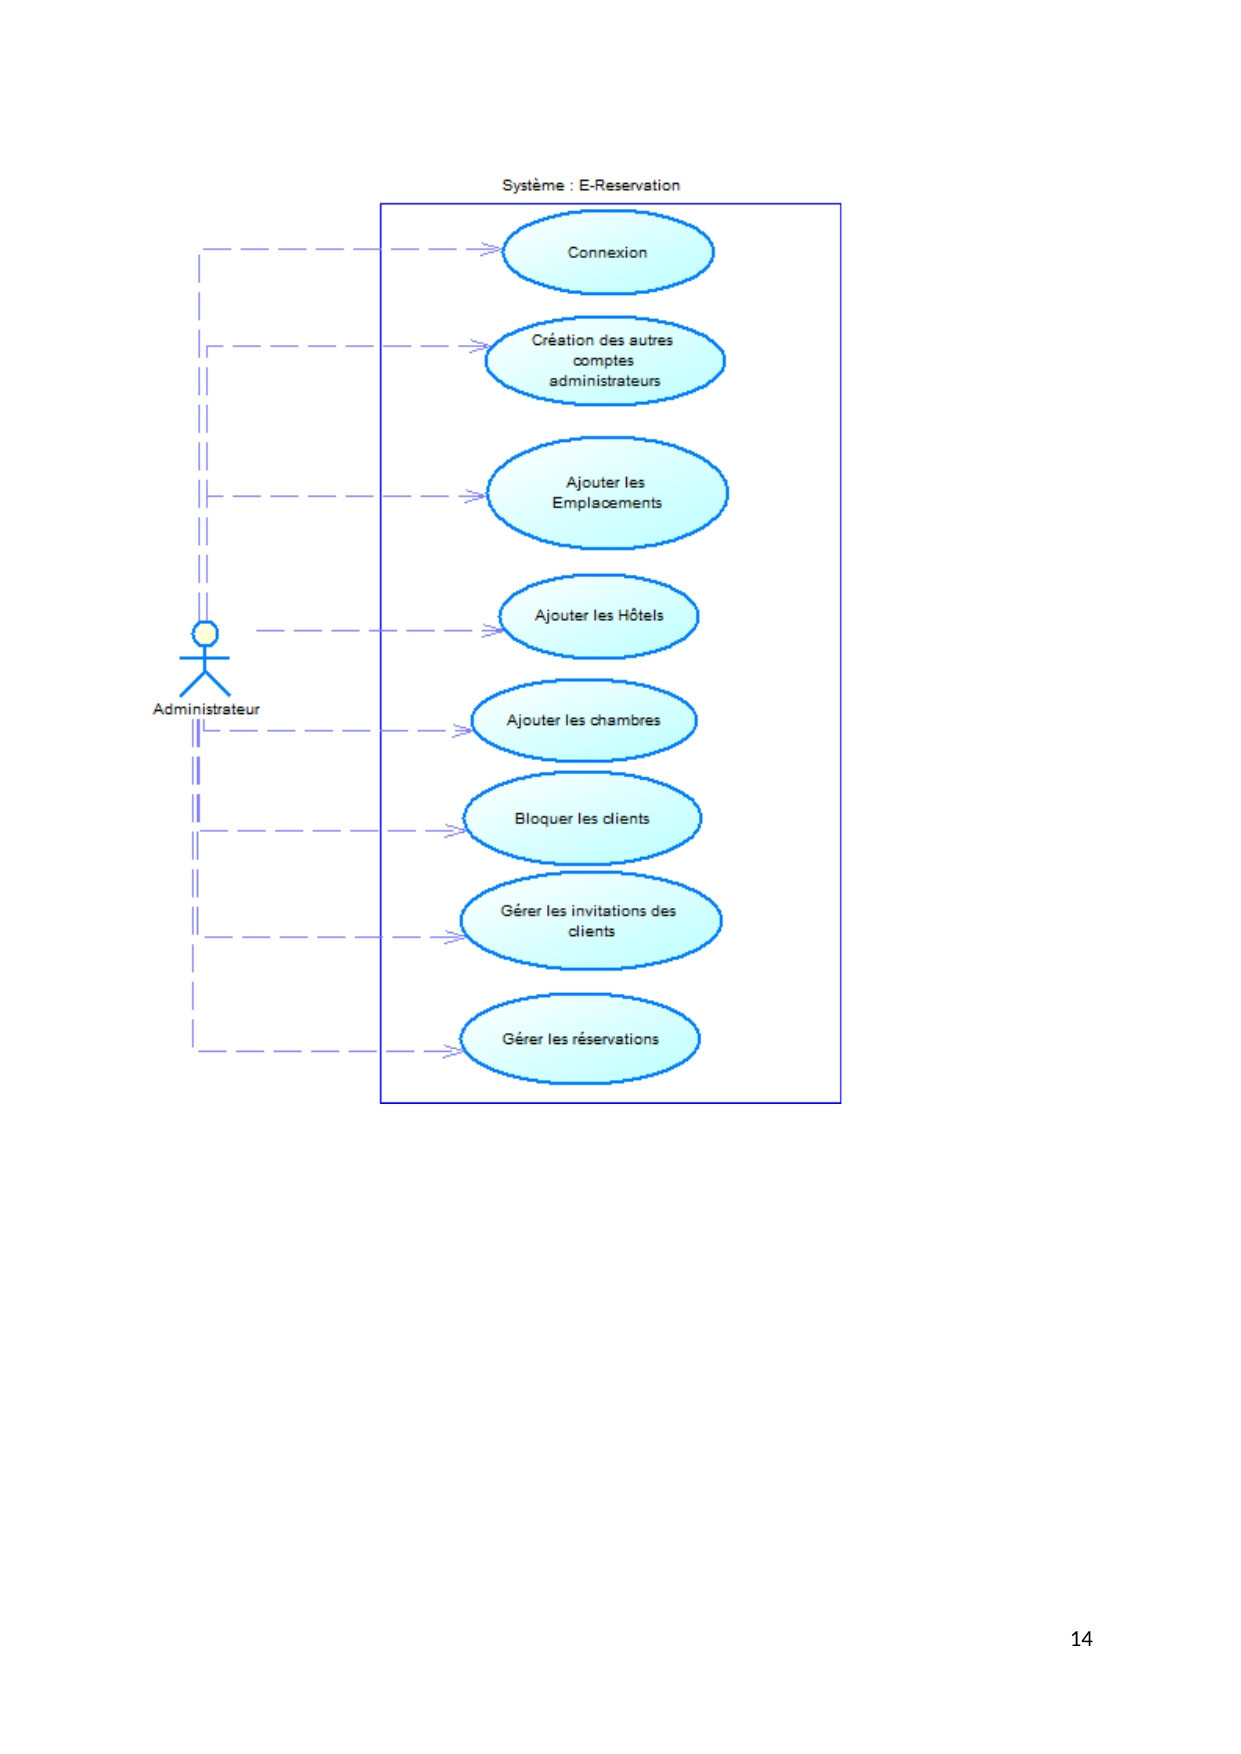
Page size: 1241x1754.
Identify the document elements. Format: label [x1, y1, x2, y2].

picture [147, 147, 842, 1104]
